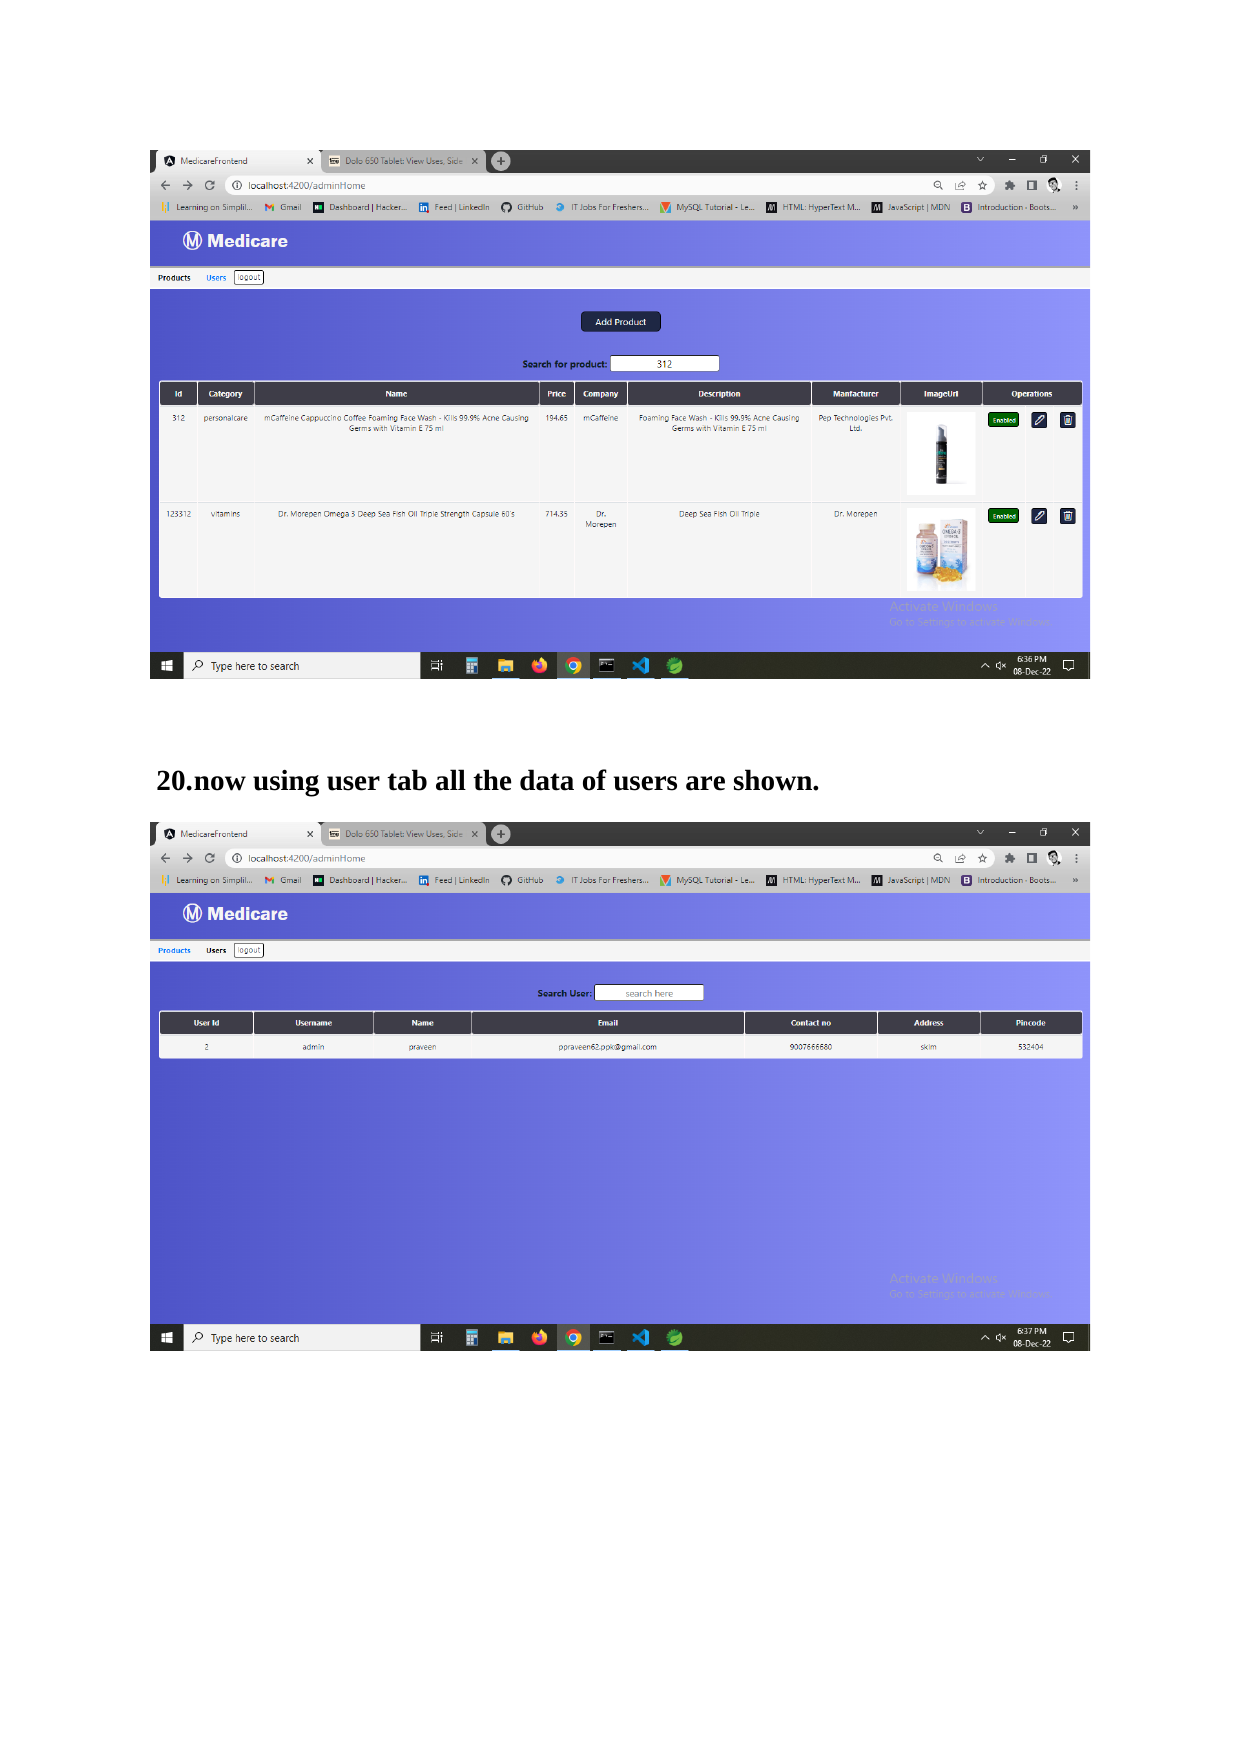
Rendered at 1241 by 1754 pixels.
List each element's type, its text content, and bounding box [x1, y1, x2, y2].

picture [150, 822, 1091, 1351]
picture [150, 150, 1091, 679]
list now using user tab all the data of users are shown. [156, 763, 1090, 797]
